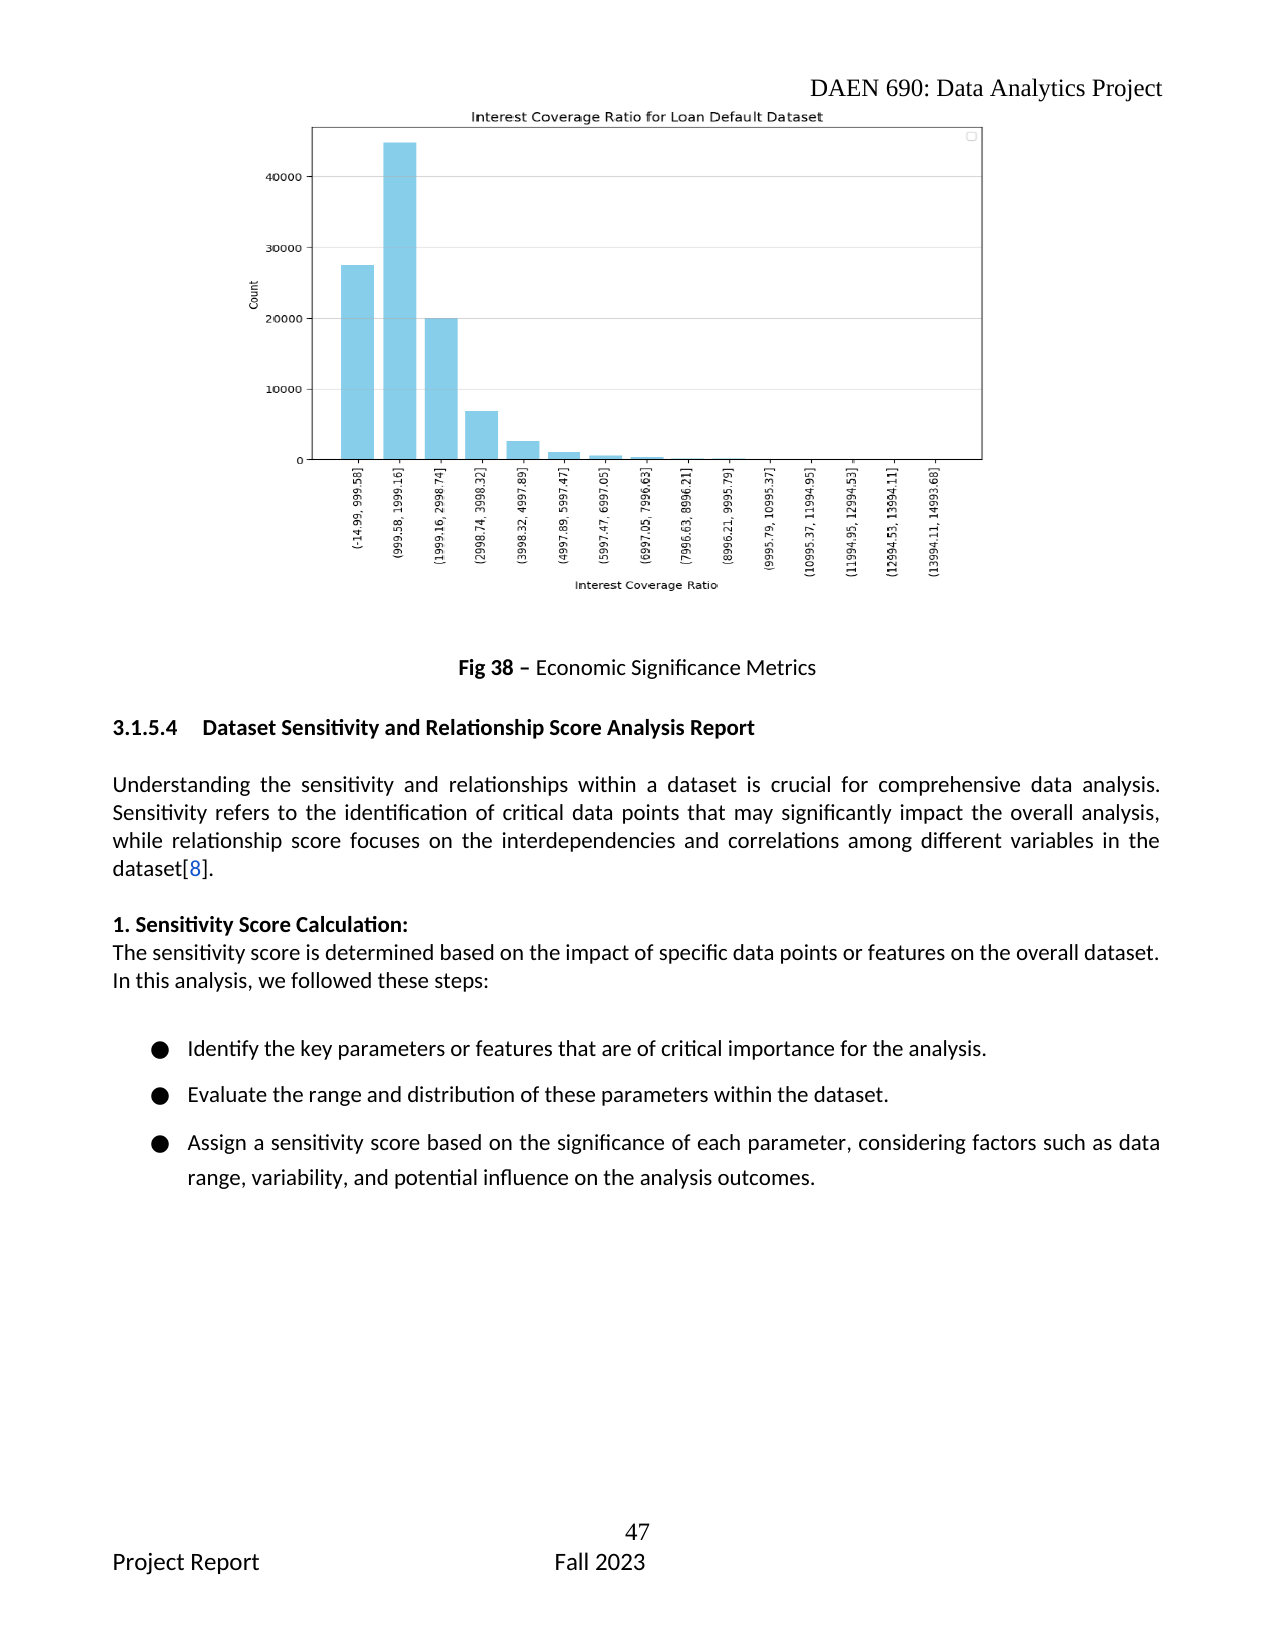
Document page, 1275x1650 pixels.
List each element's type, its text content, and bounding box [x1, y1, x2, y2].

list Evaluate the range and distribution of these parameters within the dataset. [150, 1069, 1162, 1116]
subtitle Dataset Sensitivity and Relationship Score Analysis Report [112, 713, 1162, 741]
text Understanding the sensitivity and relationships within a dataset is crucial for comprehensive data analysis. Sensitivity refers to the identification of critical data points that may significantly impact the overall analysis, while relationship score focuses on the interdependencies and correlations among different variables in the dataset[8]. [112, 770, 1162, 882]
list Identify the key parameters or features that are of critical importance for the analysis. [150, 1022, 1162, 1069]
text Fig 38 – Economic Significance Metrics [112, 653, 1162, 681]
picture [241, 104, 991, 597]
list Assign a sensitivity score based on the significance of each parameter, considering factors such as data range, variability, and potential influence on the analysis outcomes. [150, 1116, 1162, 1191]
text 1. Sensitivity Score Calculation: [112, 910, 1162, 938]
text The sensitivity score is determined based on the impact of specific data points or features on the overall dataset. In this analysis, we followed these steps: [112, 938, 1162, 994]
